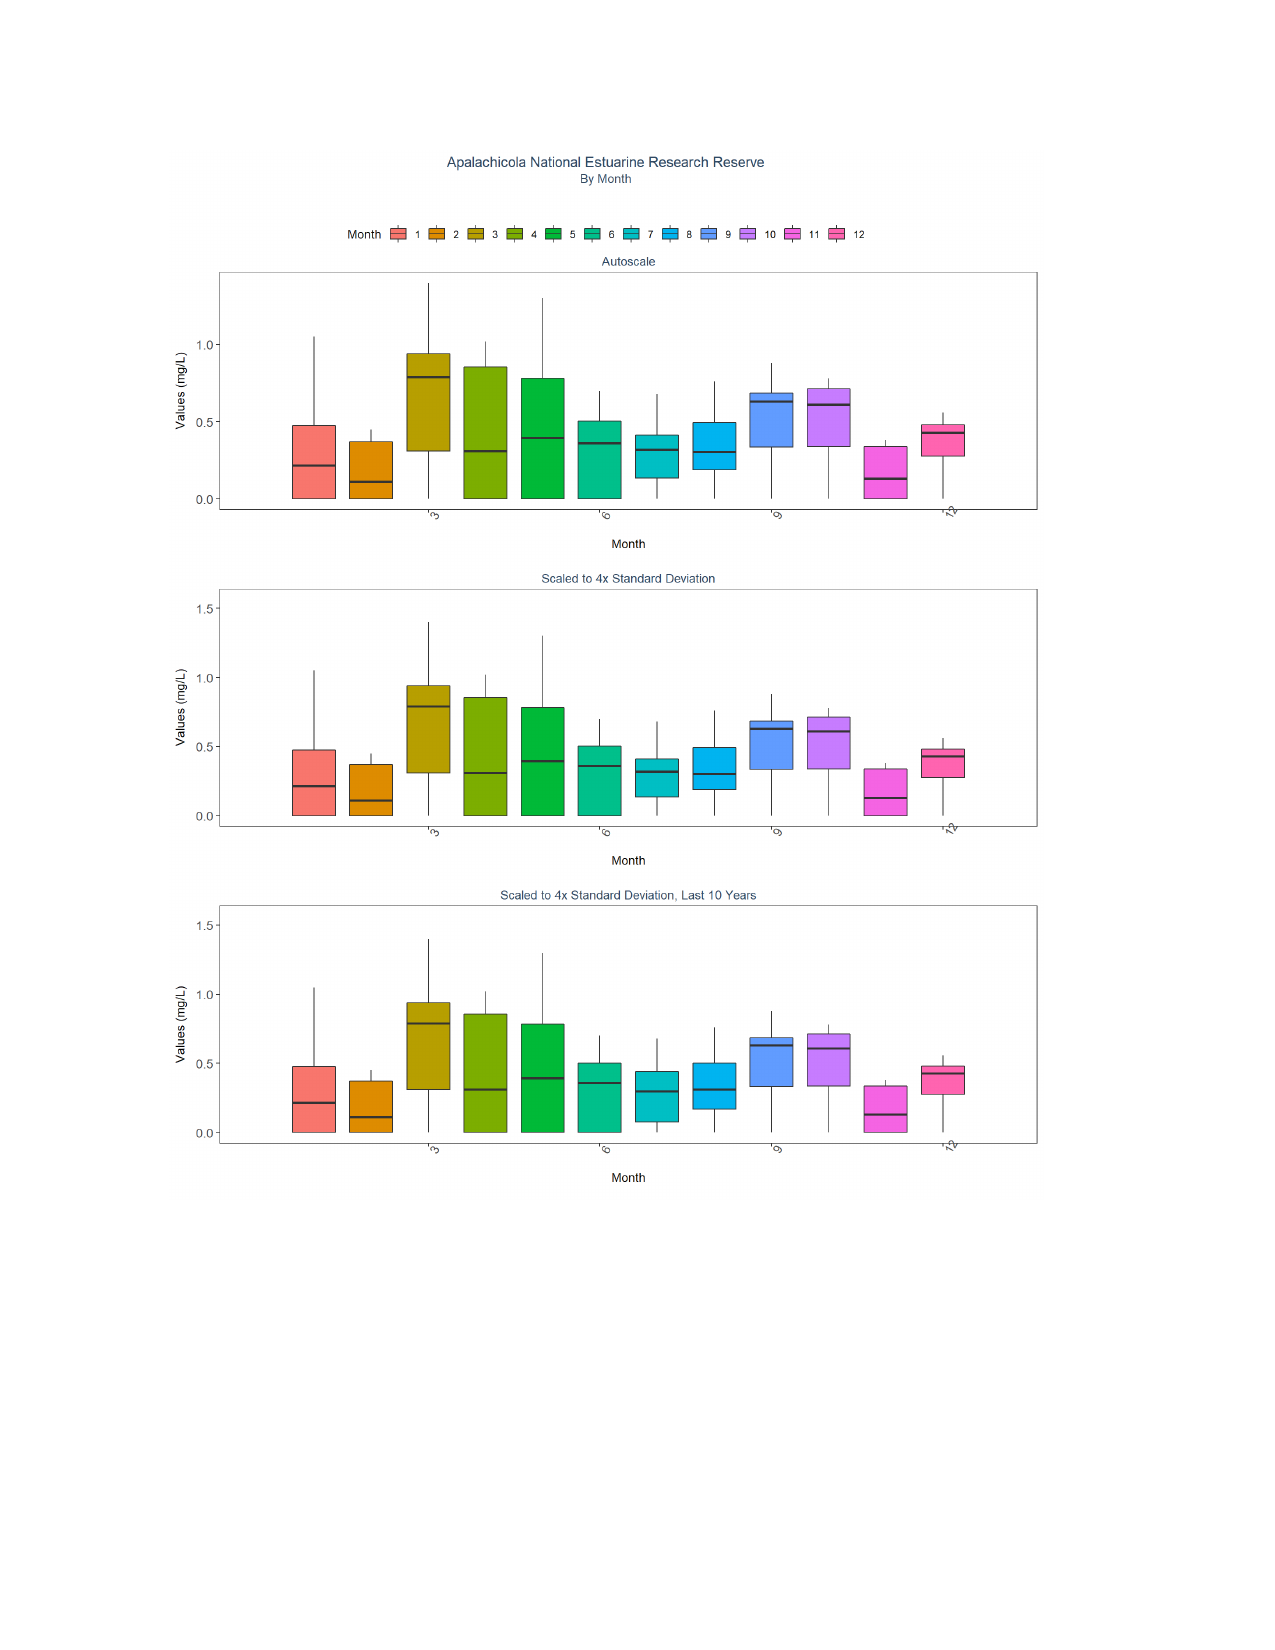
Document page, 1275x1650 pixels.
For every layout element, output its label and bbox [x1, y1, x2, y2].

picture [168, 150, 1044, 1200]
